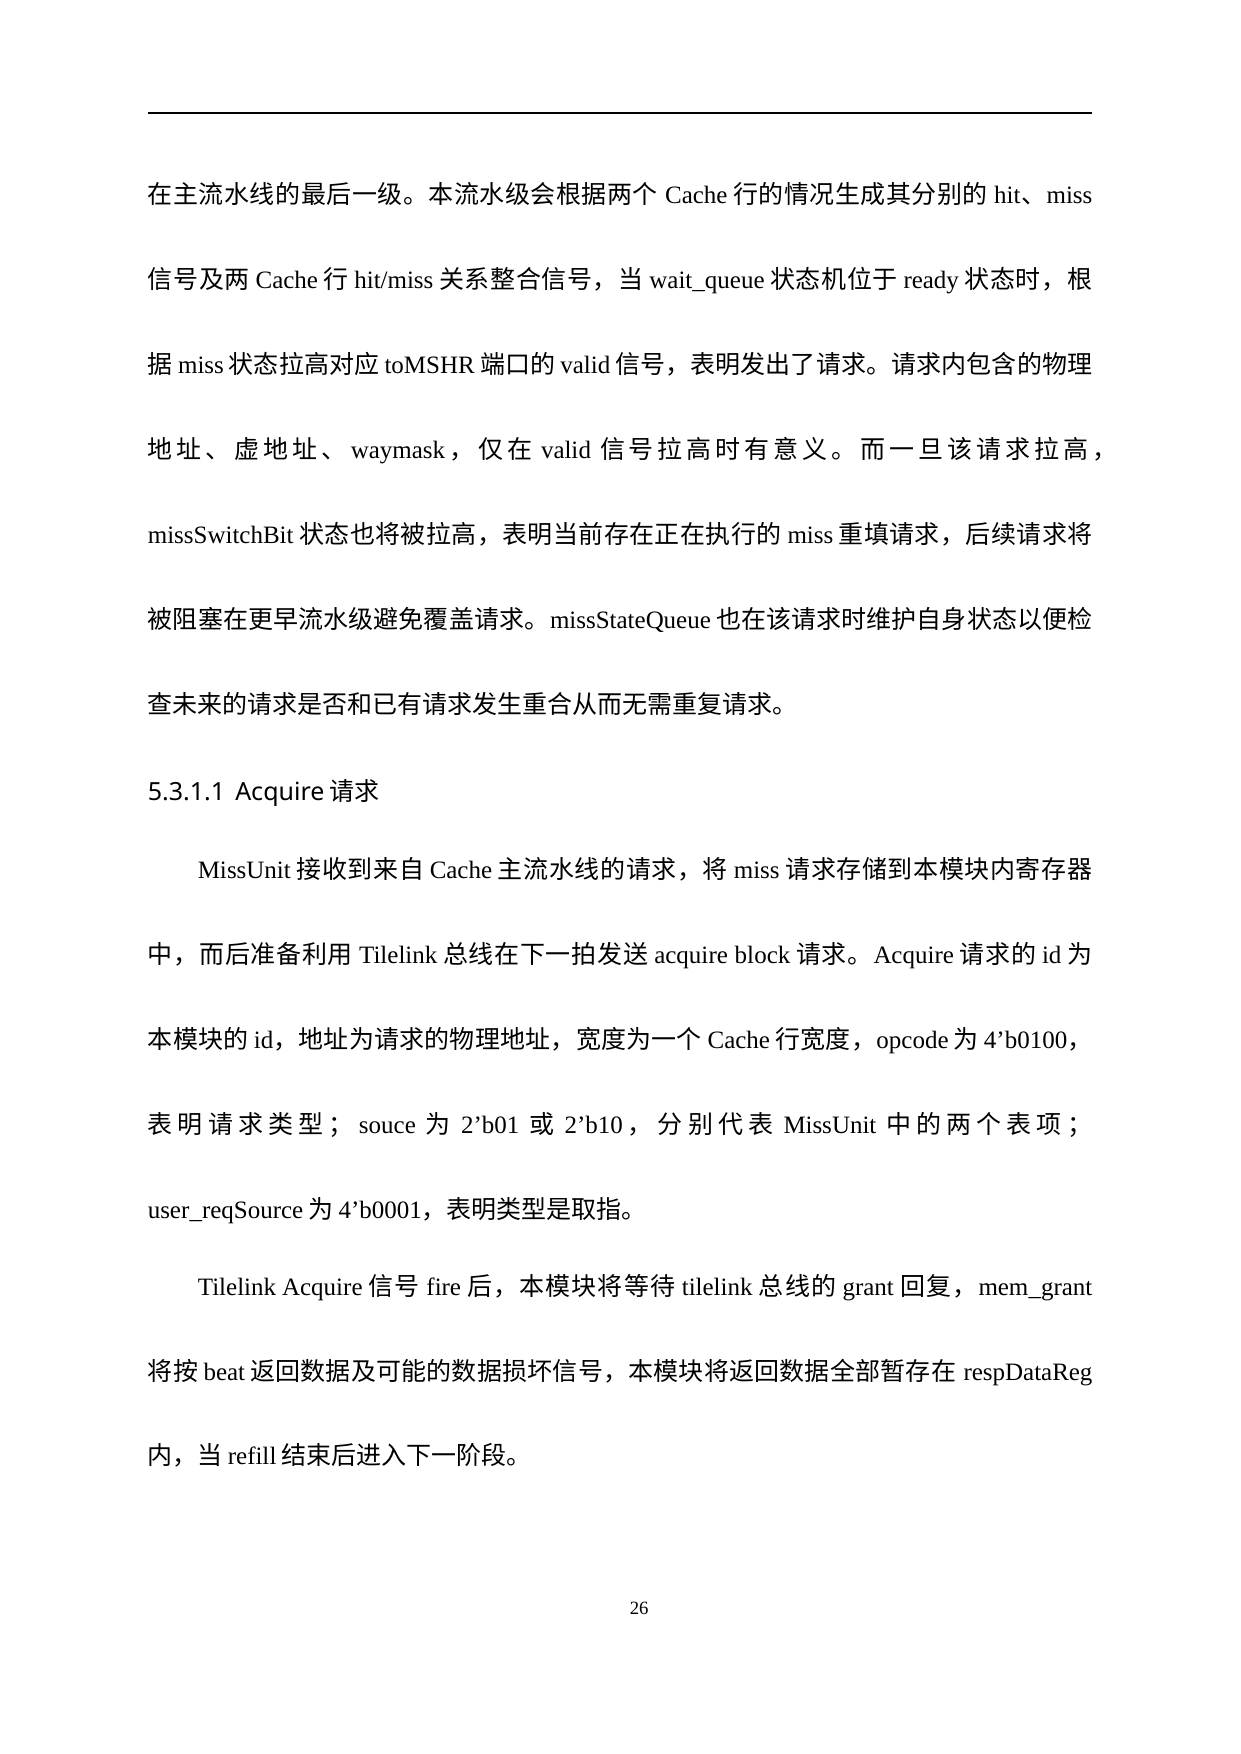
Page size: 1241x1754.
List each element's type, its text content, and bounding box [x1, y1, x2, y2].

text Tilelink Acquire信号fire后，本模块将等待tilelink总线的grant回复，mem_grant将按beat返回数据及可能的数据损坏信号，本模块将返回数据全部暂存在respDataReg内，当refill结束后进入下一阶段。 [148, 1250, 1092, 1488]
text Acquire请求 [148, 756, 1092, 823]
text MissUnit接收到来自Cache主流水线的请求，将miss请求存储到本模块内寄存器中，而后准备利用Tilelink总线在下一拍发送acquire block请求。Acquire请求的id为本模块的id，地址为请求的物理地址，宽度为一个Cache行宽度，opcode为4’b0100，表明请求类型；souce为2’b01或2’b10，分别代表MissUnit中的两个表项；user_reqSource为4’b0001，表明类型是取指。 [148, 834, 1092, 1241]
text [148, 159, 1092, 736]
